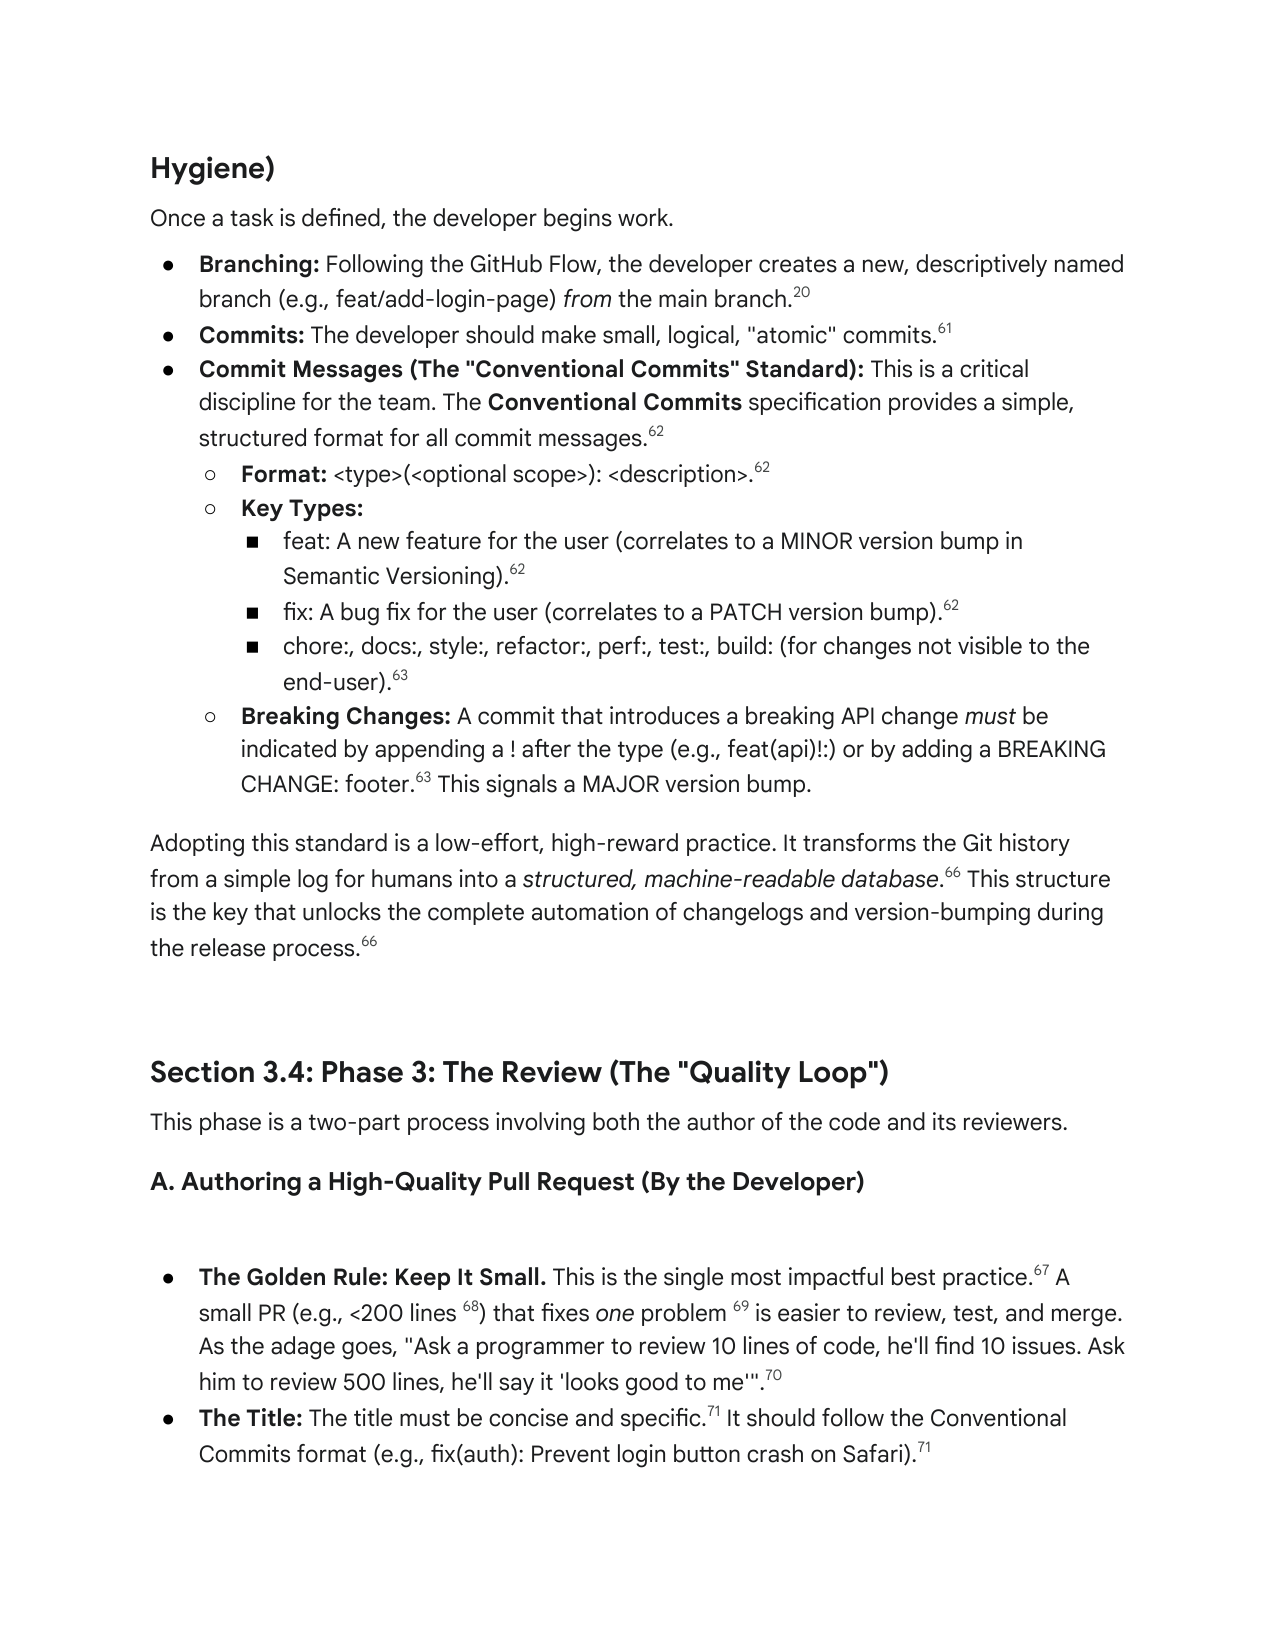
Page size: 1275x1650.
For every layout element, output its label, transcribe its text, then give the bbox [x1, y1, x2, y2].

list Branching: Following the GitHub Flow, the developer creates a new, descriptively named branch (e.g., feat/add-login-page) from the main branch.20 [161, 250, 1125, 315]
list Format: <type>(<optional scope>): <description>.62 [203, 458, 1125, 489]
list Key Types: [203, 494, 1125, 523]
text Adopting this standard is a low-effort, high-reward practice. It transforms the Git history from a simple log for humans into a structured, machine-readable database.66 This structure is the key that unlocks the complete automation of changelogs and version-bumping during the release process.66 [150, 829, 1125, 963]
text Once a task is defined, the developer begins work. [150, 204, 1125, 233]
list The Title: The title must be concise and specific.71 It should follow the Conventional Commits format (e.g., fix(auth): Prevent login button crash on Safari).71 [161, 1402, 1125, 1469]
subtitle Section 3.4: Phase 3: The Review (The "Quality Loop") [150, 1054, 1125, 1091]
subtitle A. Authoring a High-Quality Pull Request (By the Developer) [150, 1167, 1125, 1198]
text This phase is a two-part process involving both the author of the code and its reviewers. [150, 1109, 1125, 1137]
list fix: A bug fix for the user (correlates to a PATCH version bump).62 [245, 597, 1125, 628]
list Breaking Changes: A commit that introduces a breaking API change must be indicated by appending a ! after the type (e.g., feat(api)!:) or by adding a BREAKING CHANGE: footer.63 This signals a MAJOR version bump. [203, 702, 1125, 800]
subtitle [150, 150, 1125, 187]
list Commits: The developer should make small, logical, "atomic" commits.61 [161, 319, 1125, 351]
list chore:, docs:, style:, refactor:, perf:, test:, build: (for changes not visible to the end-user).63 [245, 633, 1125, 697]
list feat: A new feature for the user (correlates to a MINOR version bump in Semantic Versioning).62 [245, 527, 1125, 592]
list Commit Messages (The "Conventional Commits" Standard): This is a critical discipline for the team. The Conventional Commits specification provides a simple, structured format for all commit messages.62 [161, 356, 1125, 453]
list The Golden Rule: Keep It Small. This is the single most impactful best practice.67 A small PR (e.g., <200 lines 68) that fixes one problem 69 is easier to review, test, and merge. As the adage goes, "Ask a programmer to review 10 lines of code, he'll find 10 issues. Ask him to review 500 lines, he'll say it 'looks good to me'".70 [161, 1261, 1125, 1397]
